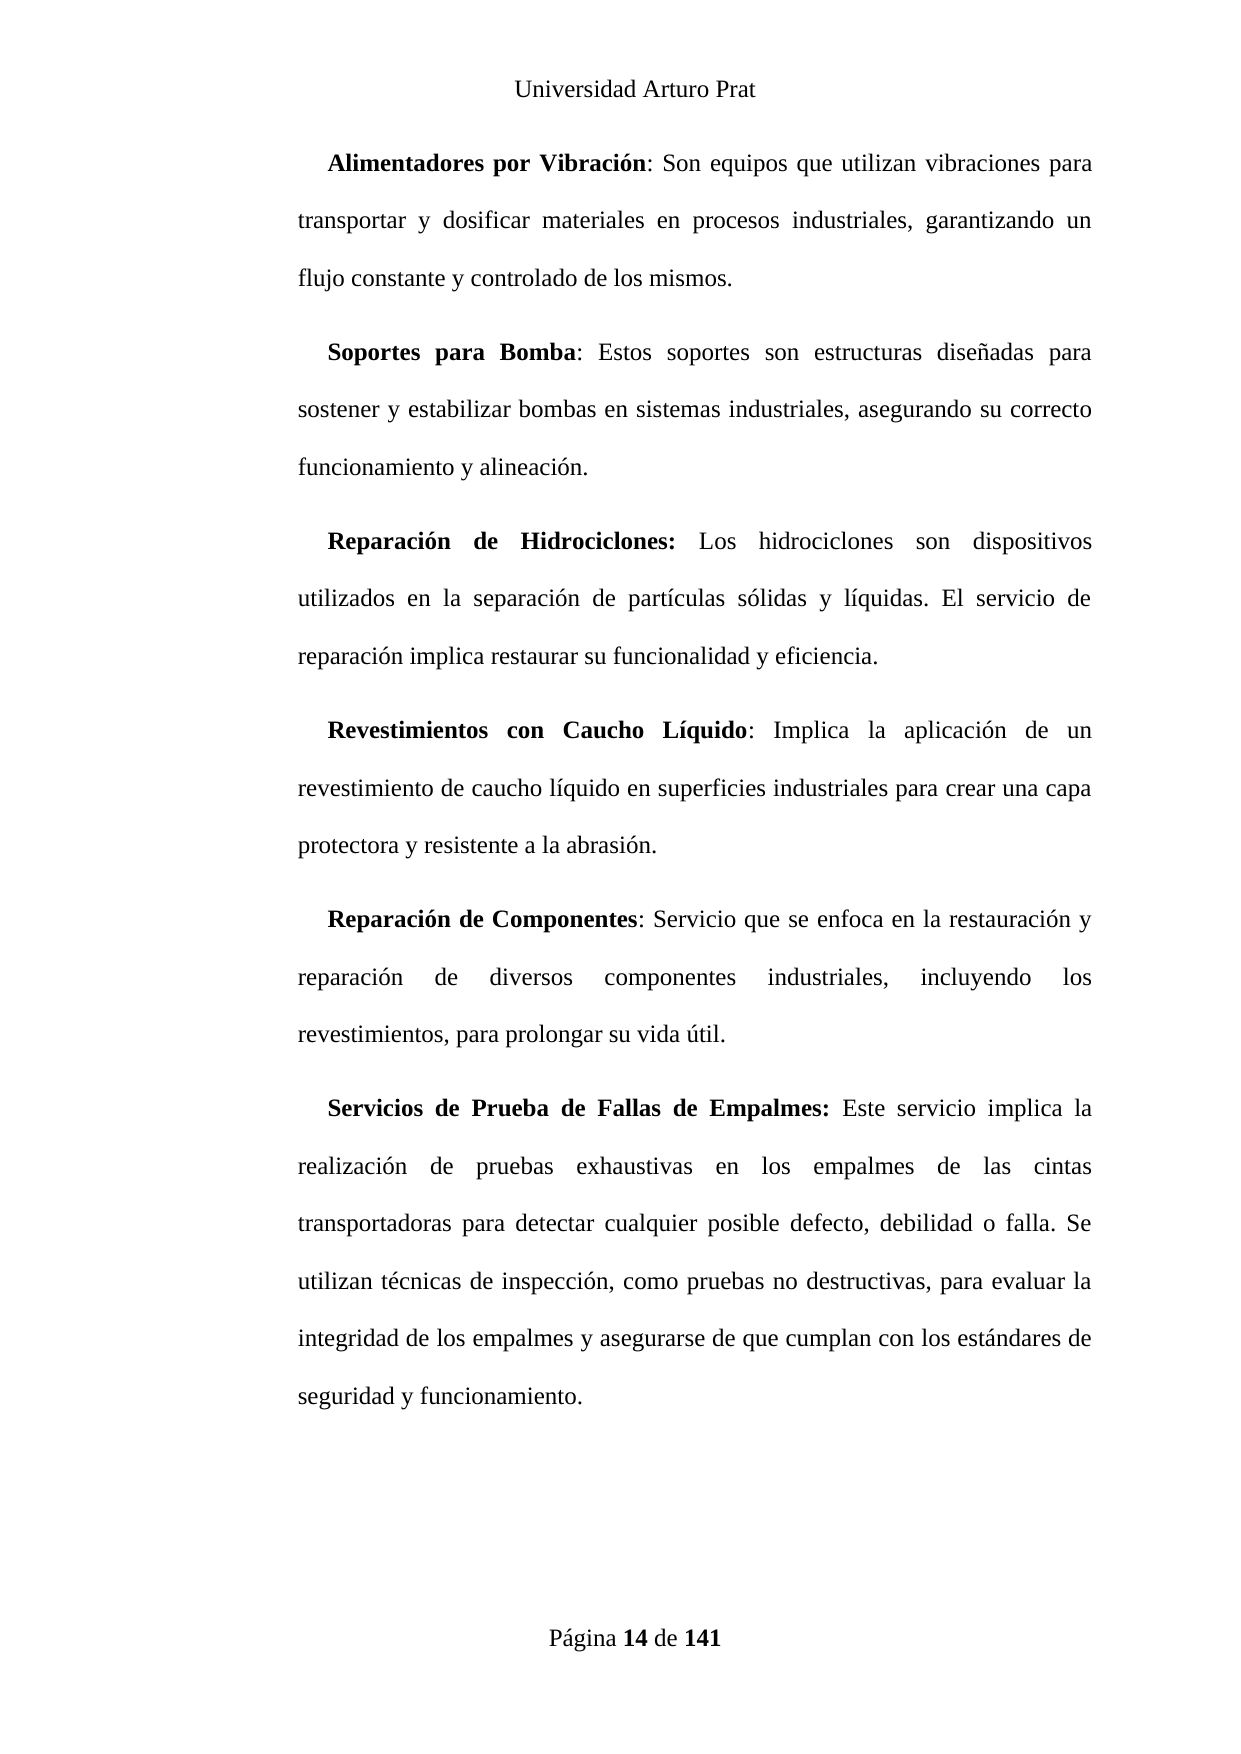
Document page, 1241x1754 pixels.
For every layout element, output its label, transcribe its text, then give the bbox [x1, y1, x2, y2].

text Reparación de Hidrociclones: Los hidrociclones son dispositivos utilizados en la separación de partículas sólidas y líquidas. El servicio de reparación implica restaurar su funcionalidad y eficiencia. [298, 526, 1092, 670]
text Servicios de Prueba de Fallas de Empalmes: Este servicio implica la realización de pruebas exhaustivas en los empalmes de las cintas transportadoras para detectar cualquier posible defecto, debilidad o falla. Se utilizan técnicas de inspección, como pruebas no destructivas, para evaluar la integridad de los empalmes y asegurarse de que cumplan con los estándares de seguridad y funcionamiento. [298, 1093, 1092, 1410]
text Soportes para Bomba: Estos soportes son estructuras diseñadas para sostener y estabilizar bombas en sistemas industriales, asegurando su correcto funcionamiento y alineación. [298, 337, 1092, 481]
text Reparación de Componentes: Servicio que se enfoca en la restauración y reparación de diversos componentes industriales, incluyendo los revestimientos, para prolongar su vida útil. [298, 904, 1092, 1048]
text Alimentadores por Vibración: Son equipos que utilizan vibraciones para transportar y dosificar materiales en procesos industriales, garantizando un flujo constante y controlado de los mismos. [298, 148, 1092, 291]
text Revestimientos con Caucho Líquido: Implica la aplicación de un revestimiento de caucho líquido en superficies industriales para crear una capa protectora y resistente a la abrasión. [298, 715, 1092, 859]
